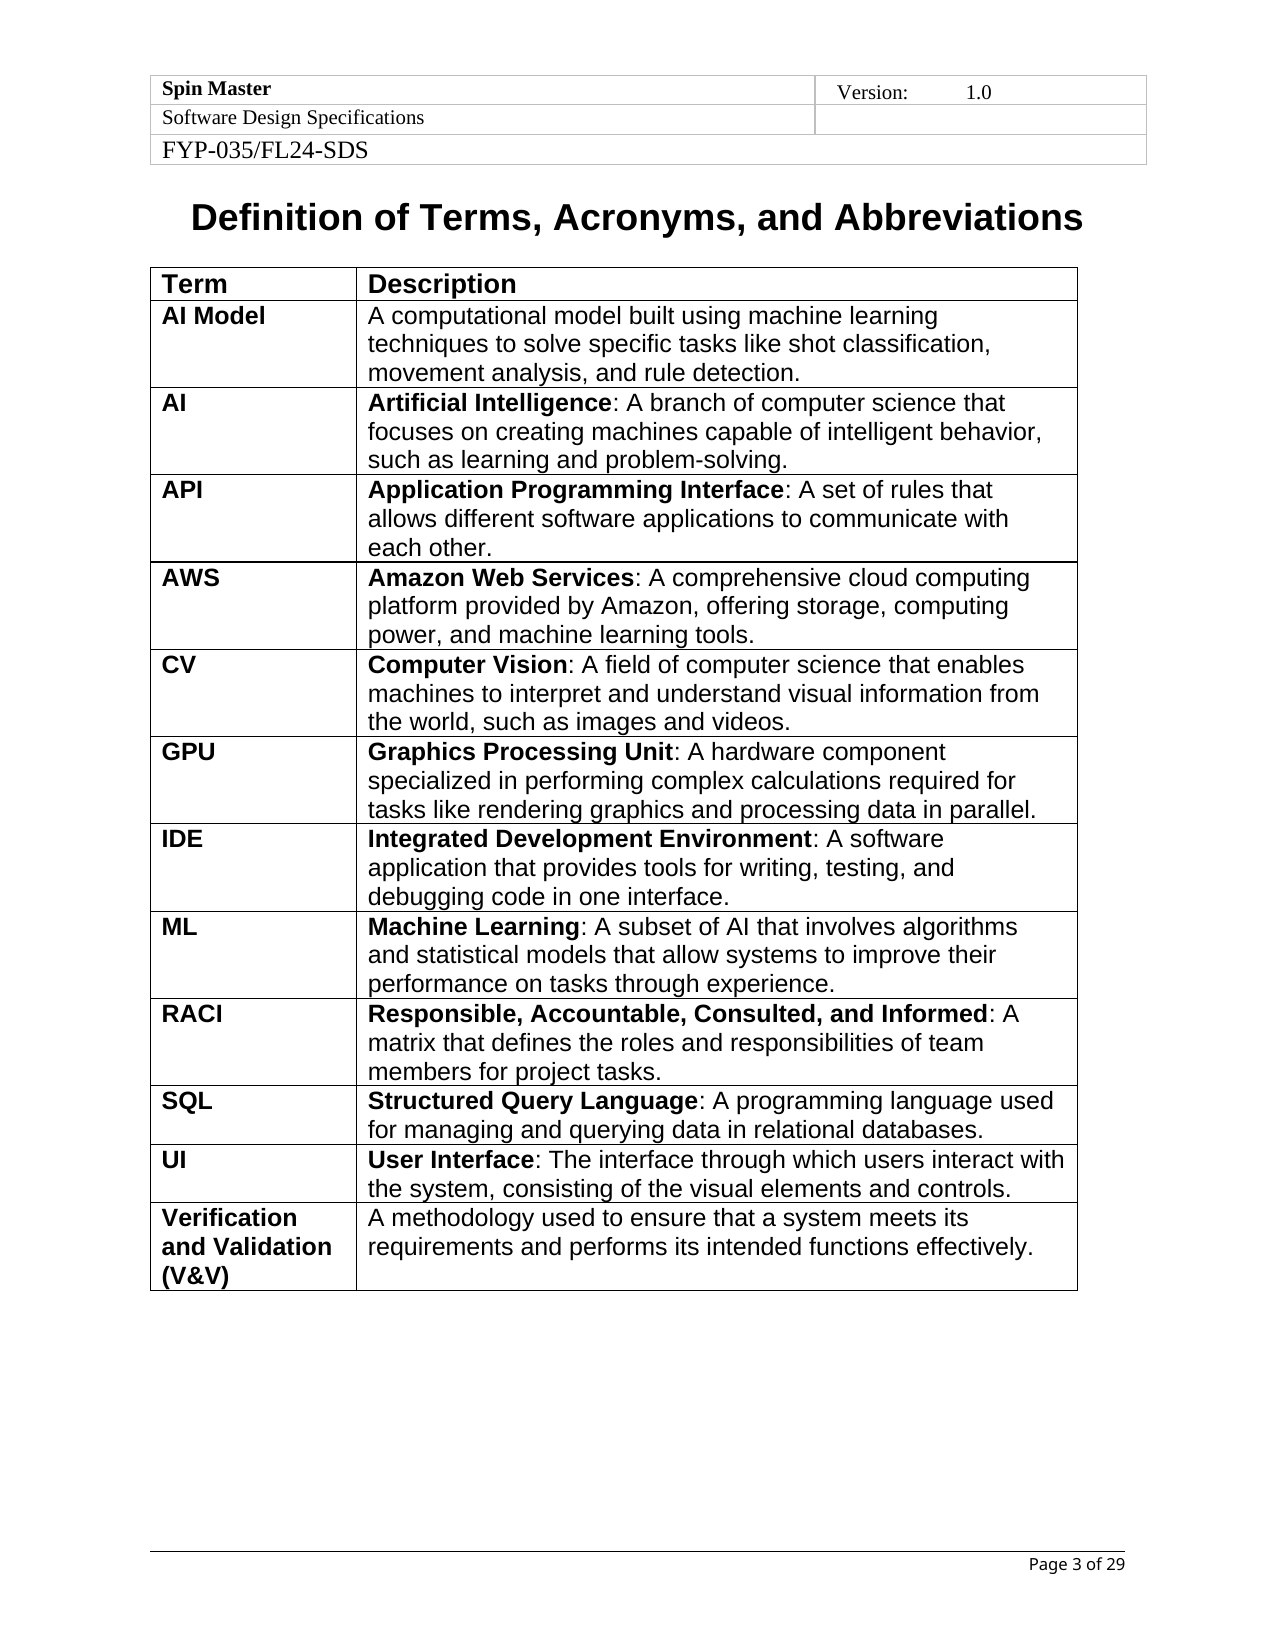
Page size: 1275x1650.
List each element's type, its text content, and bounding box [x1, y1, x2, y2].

table_cell Integrated Development Environment: A software application that provides tools for writing, testing, and debugging code in one interface. [357, 824, 1077, 911]
table_cell API [151, 475, 356, 561]
table_header Description [357, 268, 1077, 299]
table_cell Structured Query Language: A programming language used for managing and querying data in relational databases. [357, 1086, 1077, 1144]
table_cell UI [151, 1145, 356, 1202]
table_cell Responsible, Accountable, Consulted, and Informed: A matrix that defines the roles and responsibilities of team members for project tasks. [357, 999, 1077, 1085]
table_cell A computational model built using machine learning techniques to solve specific tasks like shot classification, movement analysis, and rule detection. [357, 301, 1077, 387]
table_cell IDE [151, 824, 356, 911]
table_cell Machine Learning: A subset of AI that involves algorithms and statistical models that allow systems to improve their performance on tasks through experience. [357, 912, 1077, 998]
table_cell AI Model [151, 301, 356, 387]
table_cell GPU [151, 737, 356, 823]
table_cell User Interface: The interface through which users interact with the system, consisting of the visual elements and controls. [357, 1145, 1077, 1202]
table_cell RACI [151, 999, 356, 1085]
table_cell SQL [151, 1086, 356, 1144]
table_header Term [151, 268, 356, 299]
table_cell Graphics Processing Unit: A hardware component specialized in performing complex calculations required for tasks like rendering graphics and processing data in parallel. [357, 737, 1077, 823]
table_cell CV [151, 650, 356, 736]
table_cell A methodology used to ensure that a system meets its requirements and performs its intended functions effectively. [357, 1203, 1077, 1289]
table_cell Application Programming Interface: A set of rules that allows different software applications to communicate with each other. [357, 475, 1077, 561]
table_cell Artificial Intelligence: A branch of computer science that focuses on creating machines capable of intelligent behavior, such as learning and problem-solving. [357, 388, 1077, 474]
table_cell ML [151, 912, 356, 998]
table_cell Computer Vision: A field of computer science that enables machines to interpret and understand visual information from the world, such as images and videos. [357, 650, 1077, 736]
table_cell AWS [151, 563, 356, 649]
table_cell Amazon Web Services: A comprehensive cloud computing platform provided by Amazon, offering storage, computing power, and machine learning tools. [357, 563, 1077, 649]
text Definition of Terms, Acronyms, and Abbreviations [150, 195, 1125, 238]
table_cell Verification and Validation (V&V) [151, 1203, 356, 1289]
table_cell AI [151, 388, 356, 474]
